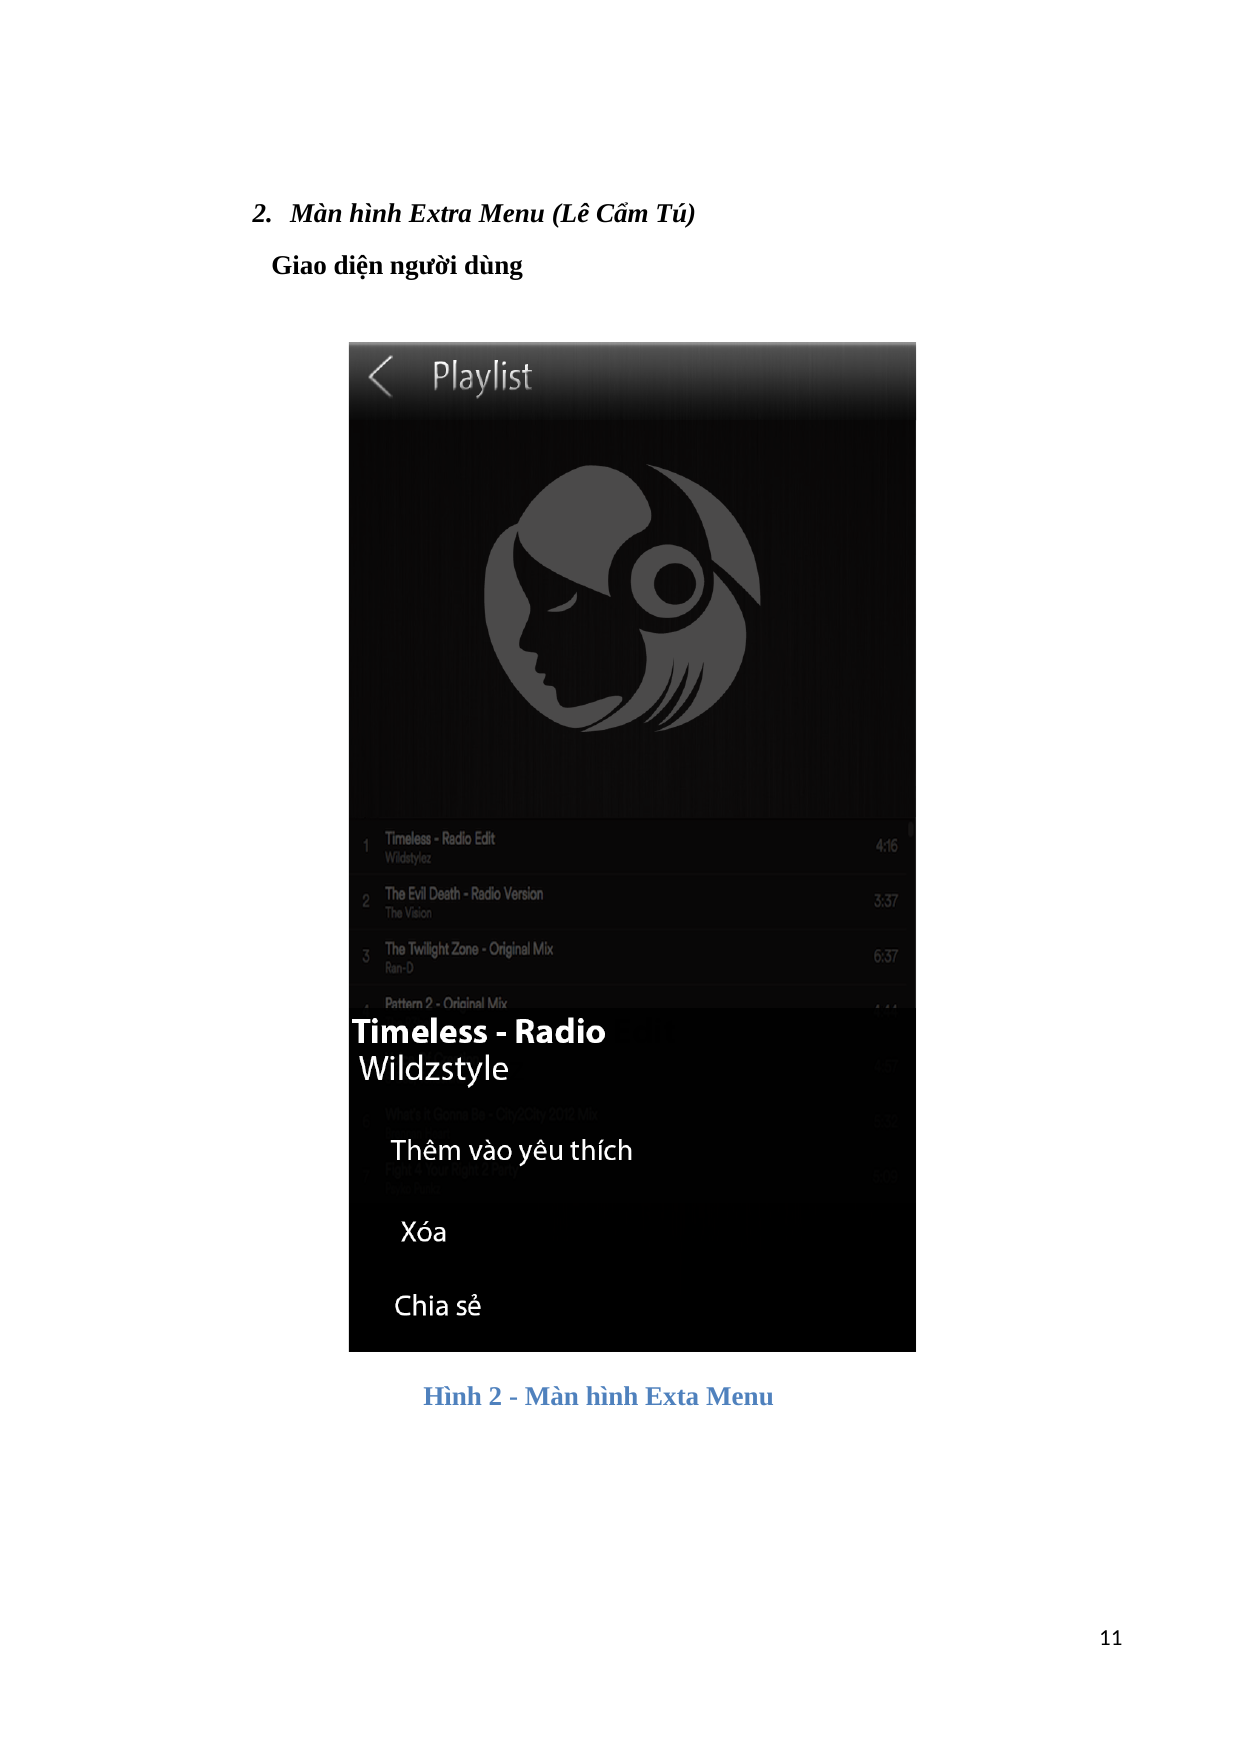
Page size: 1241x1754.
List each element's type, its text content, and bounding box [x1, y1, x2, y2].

subtitle Màn hình Extra Menu (Lê Cẩm Tú) [252, 197, 1122, 228]
text Hình 2 - Màn hình Exta Menu [177, 1379, 1020, 1411]
picture [348, 342, 917, 1352]
list Giao diện người dùng [252, 249, 1122, 280]
